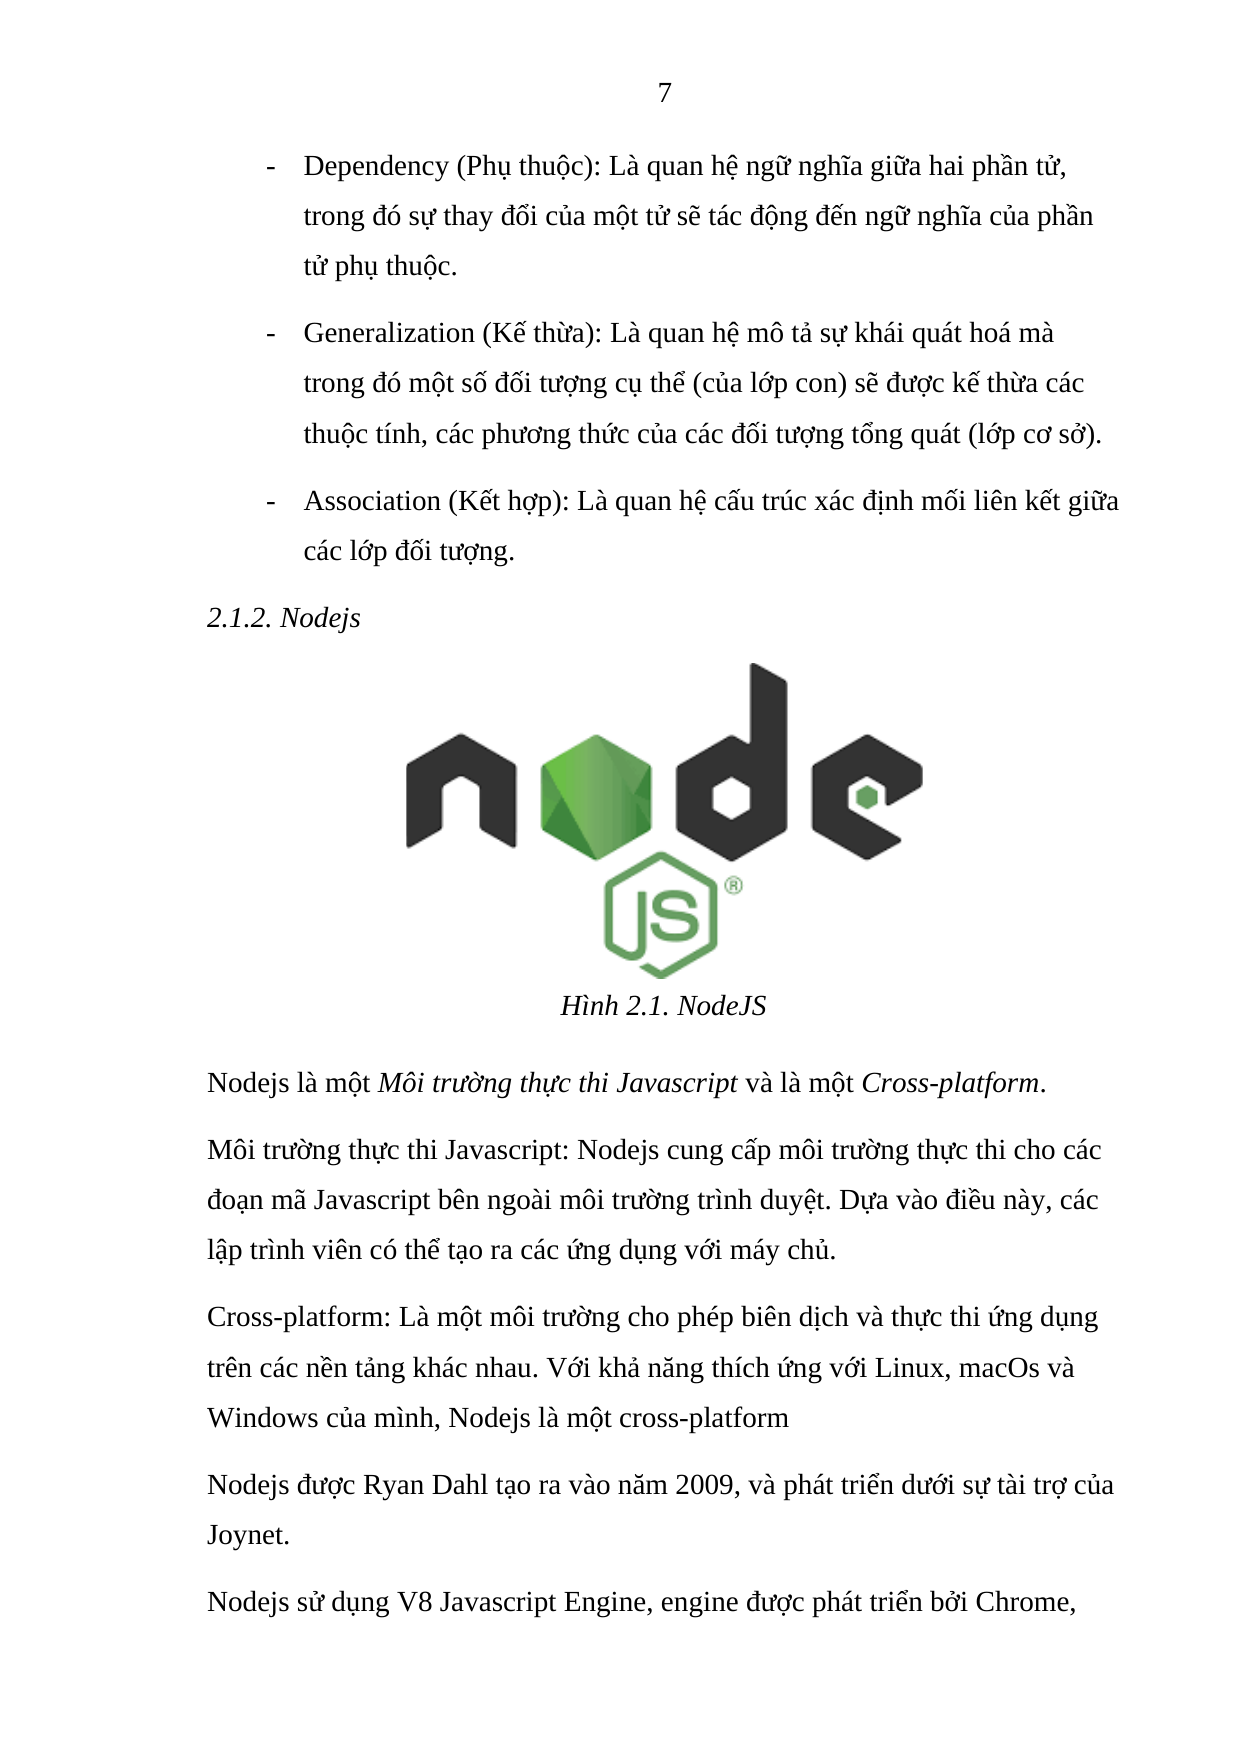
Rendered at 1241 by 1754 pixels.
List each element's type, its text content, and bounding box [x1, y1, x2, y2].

text Môi trường thực thi Javascript: Nodejs cung cấp môi trường thực thi cho các đoạn mã Javascript bên ngoài môi trường trình duyệt. Dựa vào điều này, các lập trình viên có thể tạo ra các ứng dụng với máy chủ. [207, 1132, 1122, 1266]
text Nodejs sử dụng V8 Javascript Engine, engine được phát triển bởi Chrome, [207, 1584, 1122, 1618]
subtitle Nodejs [207, 600, 1122, 634]
list Generalization (Kế thừa): Là quan hệ mô tả sự khái quát hoá mà trong đó một số đối tượng cụ thể (của lớp con) sẽ được kế thừa các thuộc tính, các phương thức của các đối tượng tổng quát (lớp cơ sở). [266, 315, 1122, 449]
list Dependency (Phụ thuộc): Là quan hệ ngữ nghĩa giữa hai phần tử, trong đó sự thay đổi của một tử sẽ tác động đến ngữ nghĩa của phần tử phụ thuộc. [266, 148, 1122, 282]
text Nodejs là một Môi trường thực thi Javascript và là một Cross-platform. [207, 1065, 1122, 1098]
picture [406, 663, 923, 979]
text Cross-platform: Là một môi trường cho phép biên dịch và thực thi ứng dụng trên các nền tảng khác nhau. Với khả năng thích ứng với Linux, macOs và Windows của mình, Nodejs là một cross-platform [207, 1299, 1122, 1434]
list Association (Kết hợp): Là quan hệ cấu trúc xác định mối liên kết giữa các lớp đối tượng. [266, 483, 1122, 567]
text Nodejs được Ryan Dahl tạo ra vào năm 2009, và phát triển dưới sự tài trợ của Joynet. [207, 1467, 1122, 1551]
